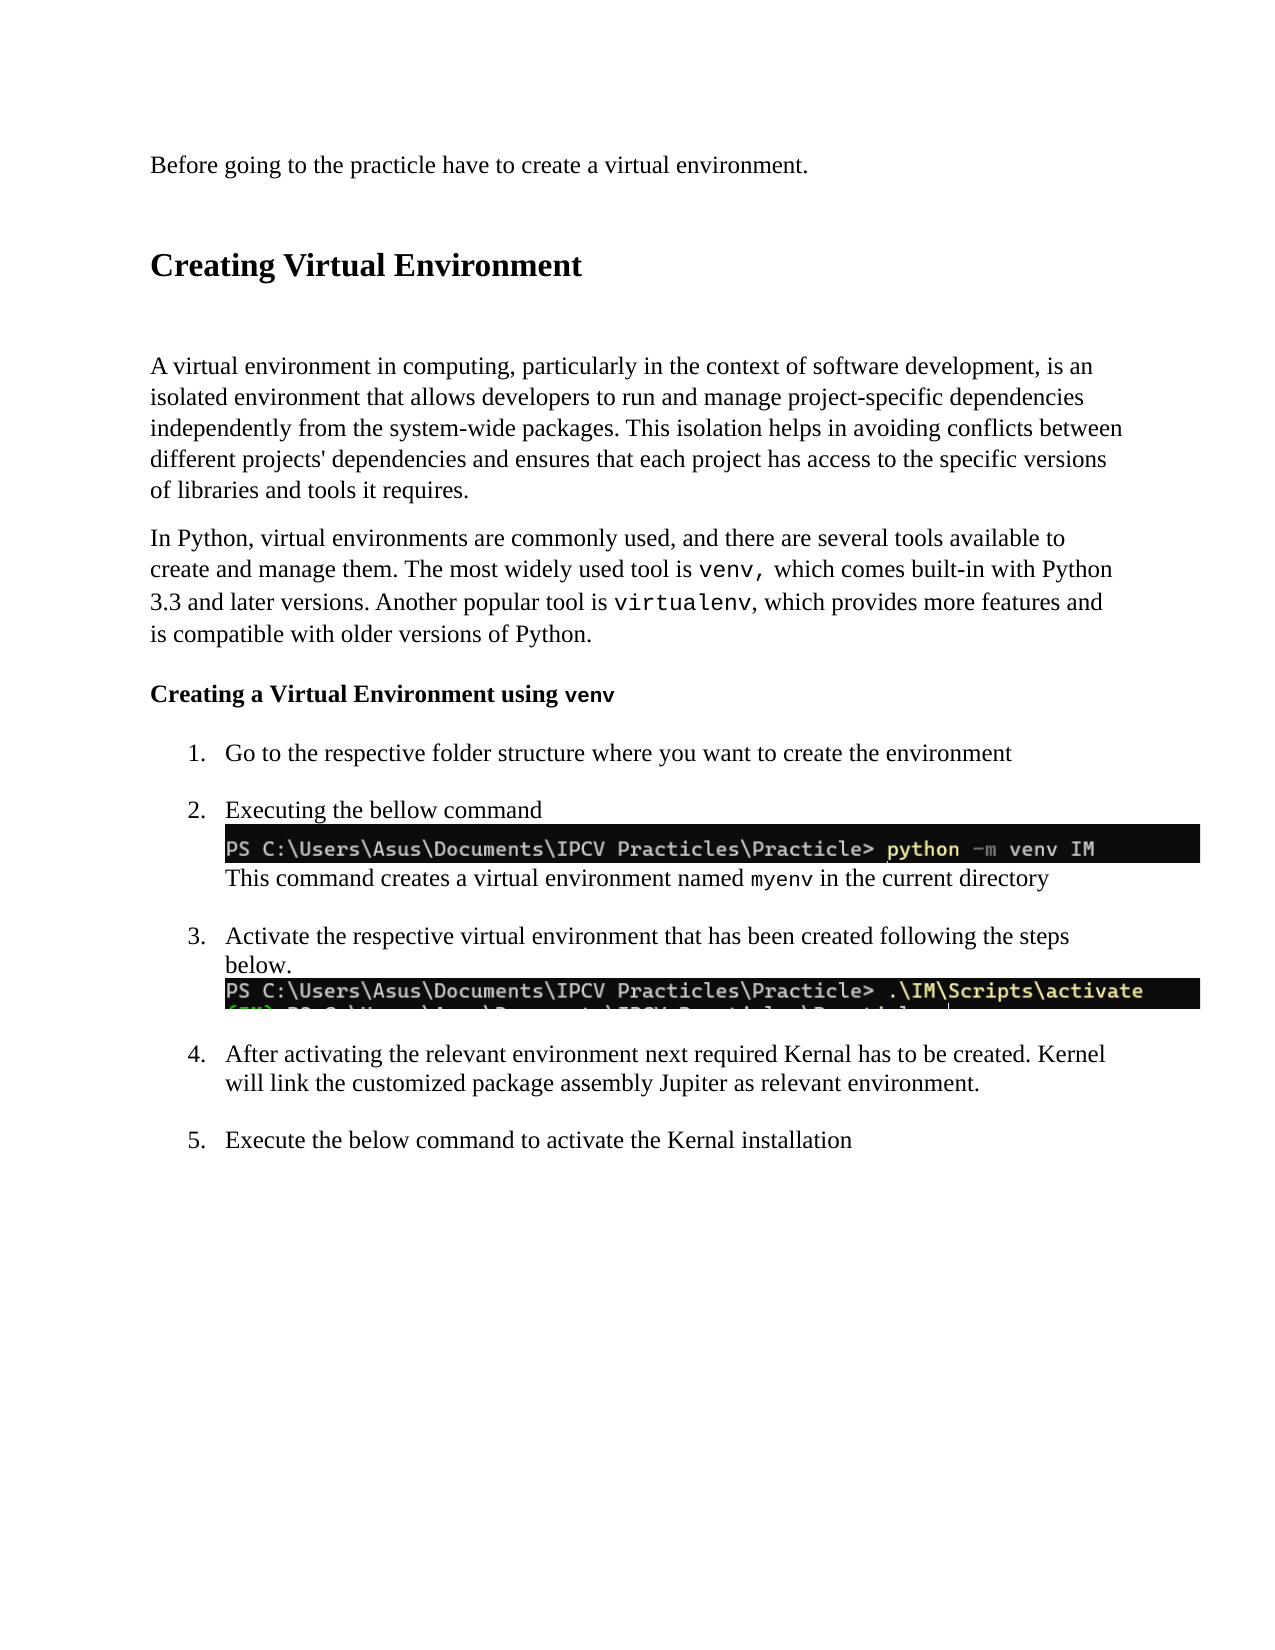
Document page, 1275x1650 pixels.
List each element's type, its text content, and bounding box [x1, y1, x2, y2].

list Execute the below command to activate the Kernal installation [187, 1125, 1125, 1154]
text Creating Virtual Environment [150, 245, 1125, 284]
list Activate the respective virtual environment that has been created following the steps below. [187, 921, 1125, 979]
text Creating a Virtual Environment using venv [150, 679, 1125, 709]
list Executing the bellow command [187, 796, 1125, 824]
picture [225, 824, 1200, 863]
text A virtual environment in computing, particularly in the context of software development, is an isolated environment that allows developers to run and manage project-specific dependencies independently from the system-wide packages. This isolation helps in avoiding conflicts between different projects' dependencies and ensures that each project has access to the specific versions of libraries and tools it requires. [150, 351, 1125, 504]
list After activating the relevant environment next required Kernal has to be created. Kernel will link the customized package assembly Jupiter as relevant environment. [187, 1039, 1125, 1096]
text In Python, virtual environments are commonly used, and there are several tools available to create and manage them. The most widely used tool is venv, which comes built-in with Python 3.3 and later versions. Another popular tool is virtualenv, which provides more features and is compatible with older versions of Python. [150, 523, 1125, 648]
picture [225, 978, 1200, 1009]
list Go to the respective folder structure where you want to create the environment [187, 738, 1125, 767]
list This command creates a virtual environment named myenv in the current directory [225, 863, 1125, 893]
text Before going to the practicle have to create a virtual environment. [150, 150, 1125, 179]
